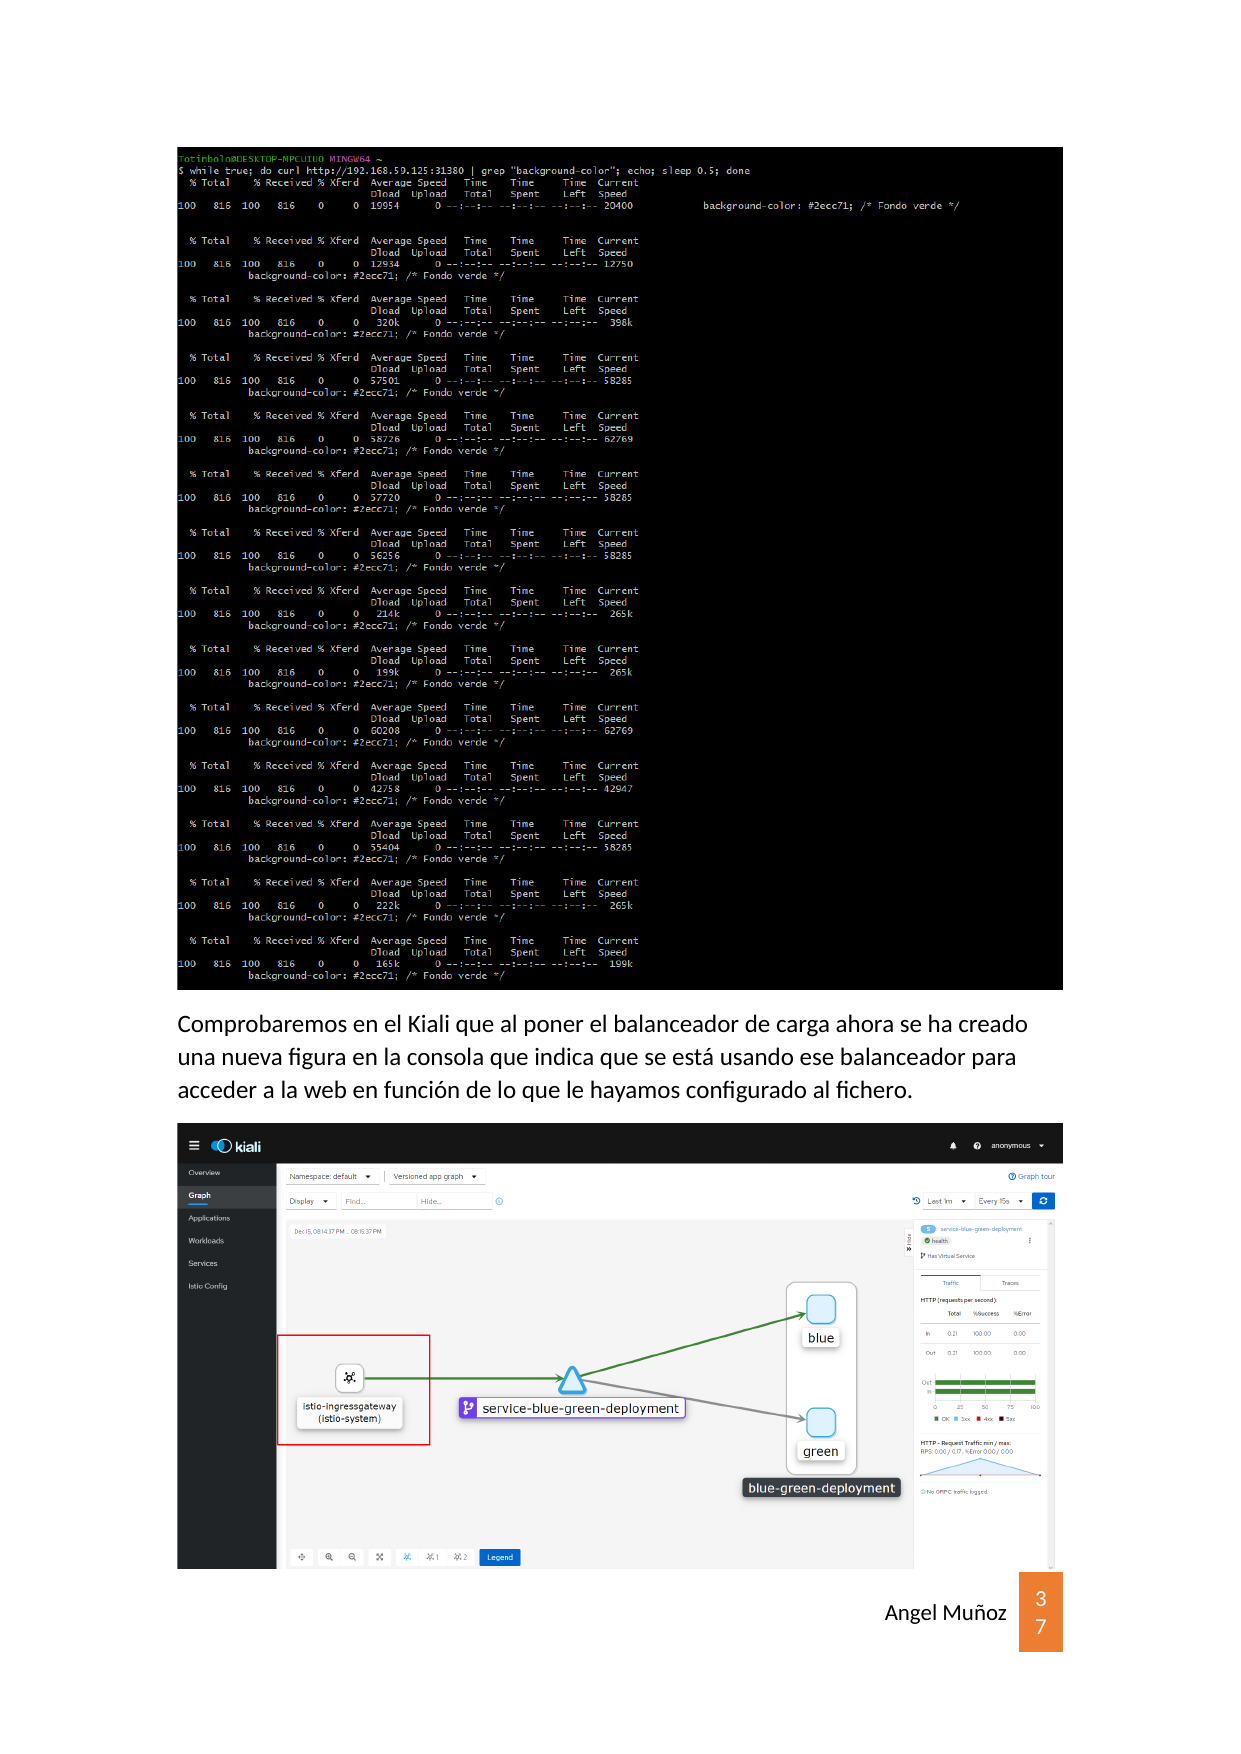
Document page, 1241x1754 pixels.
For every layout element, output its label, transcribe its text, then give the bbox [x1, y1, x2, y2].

picture [177, 1123, 1063, 1569]
picture [177, 147, 1063, 990]
text Comprobaremos en el Kiali que al poner el balanceador de carga ahora se ha creado una nueva figura en la consola que indica que se está usando ese balanceador para acceder a la web en función de lo que le hayamos configurado al fichero. [177, 1008, 1063, 1104]
